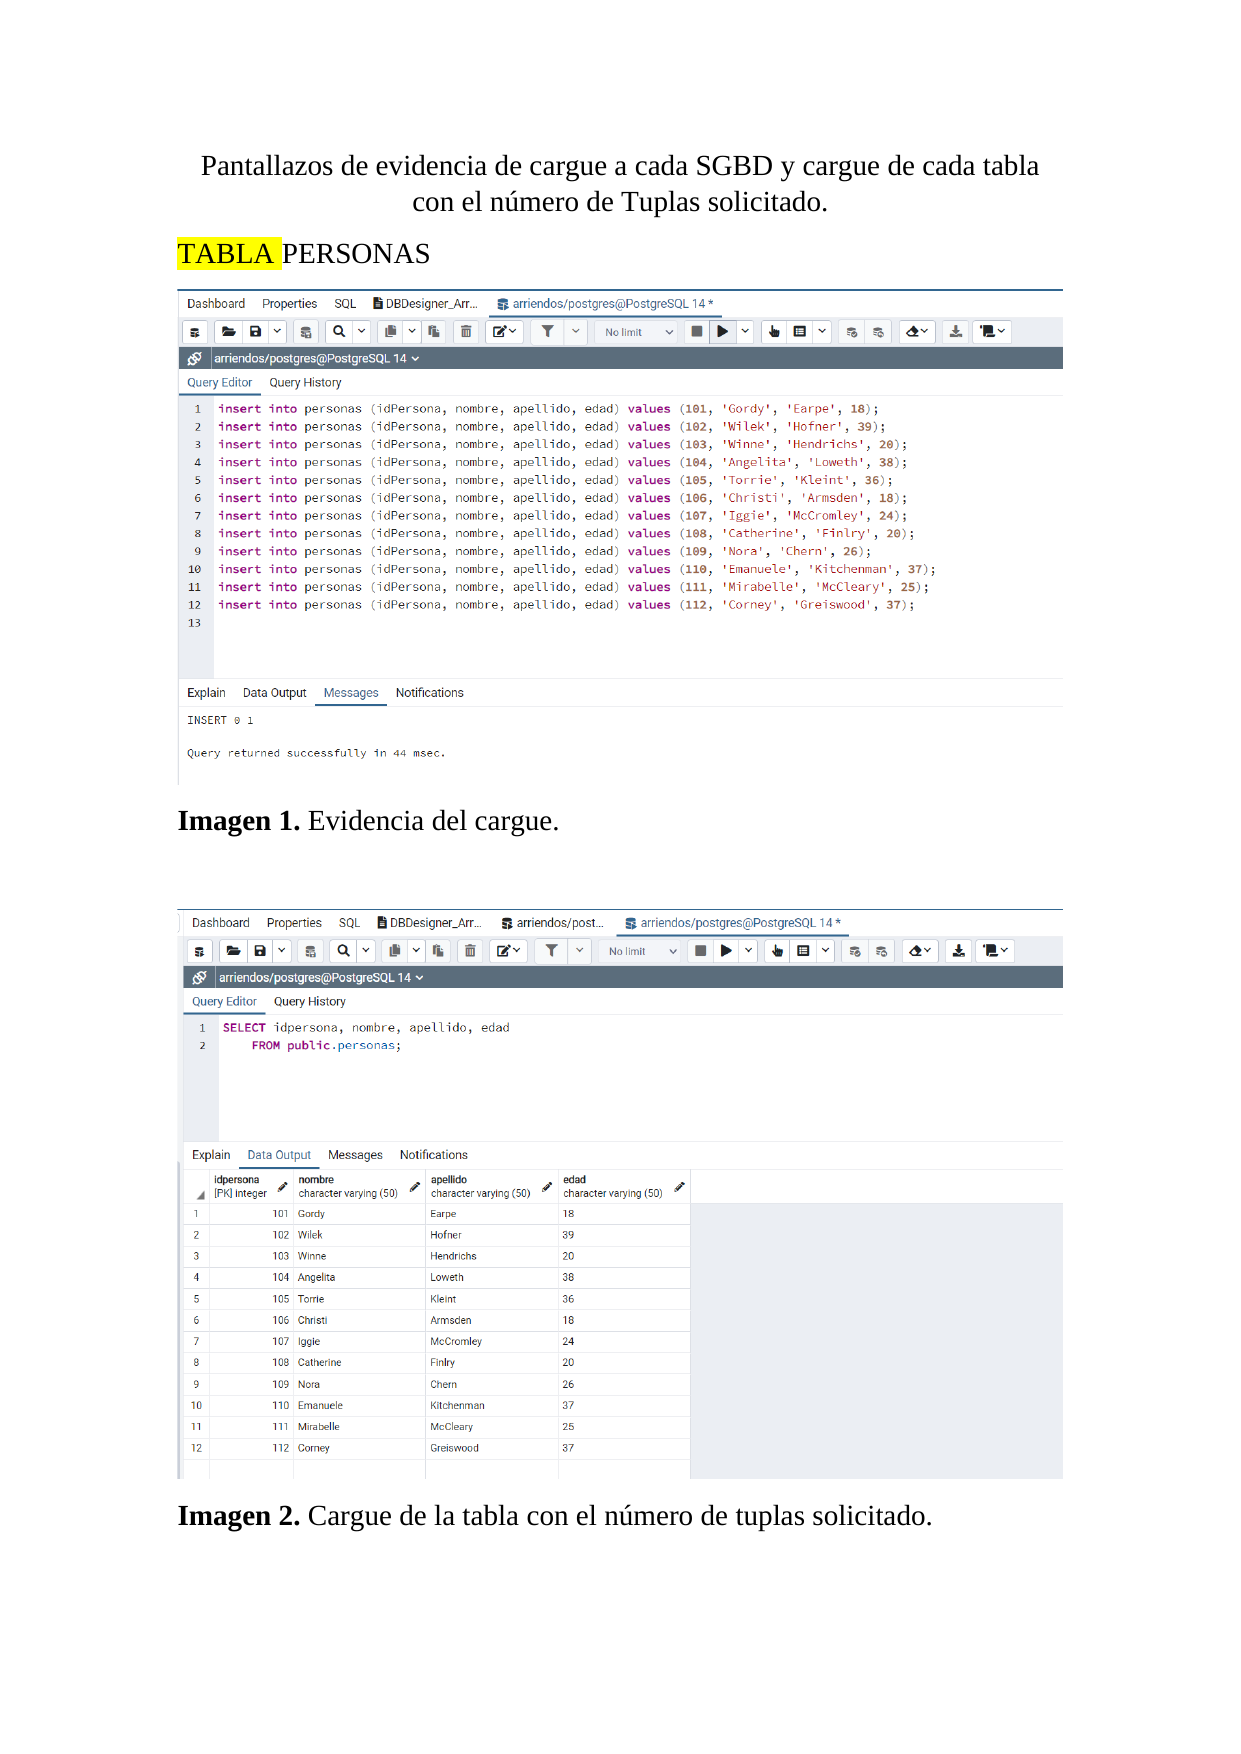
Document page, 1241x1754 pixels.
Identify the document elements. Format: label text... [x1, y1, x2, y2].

text Imagen 1. Evidencia del cargue. [177, 803, 1063, 837]
picture [177, 289, 1063, 785]
picture [177, 909, 1063, 1479]
text Imagen 2. Cargue de la tabla con el número de tuplas solicitado. [177, 1498, 1063, 1531]
text TABLA PERSONAS [282, 237, 1063, 270]
text Pantallazos de evidencia de cargue a cada SGBD y cargue de cada tabla con el número de Tuplas solicitado. [177, 148, 1063, 217]
